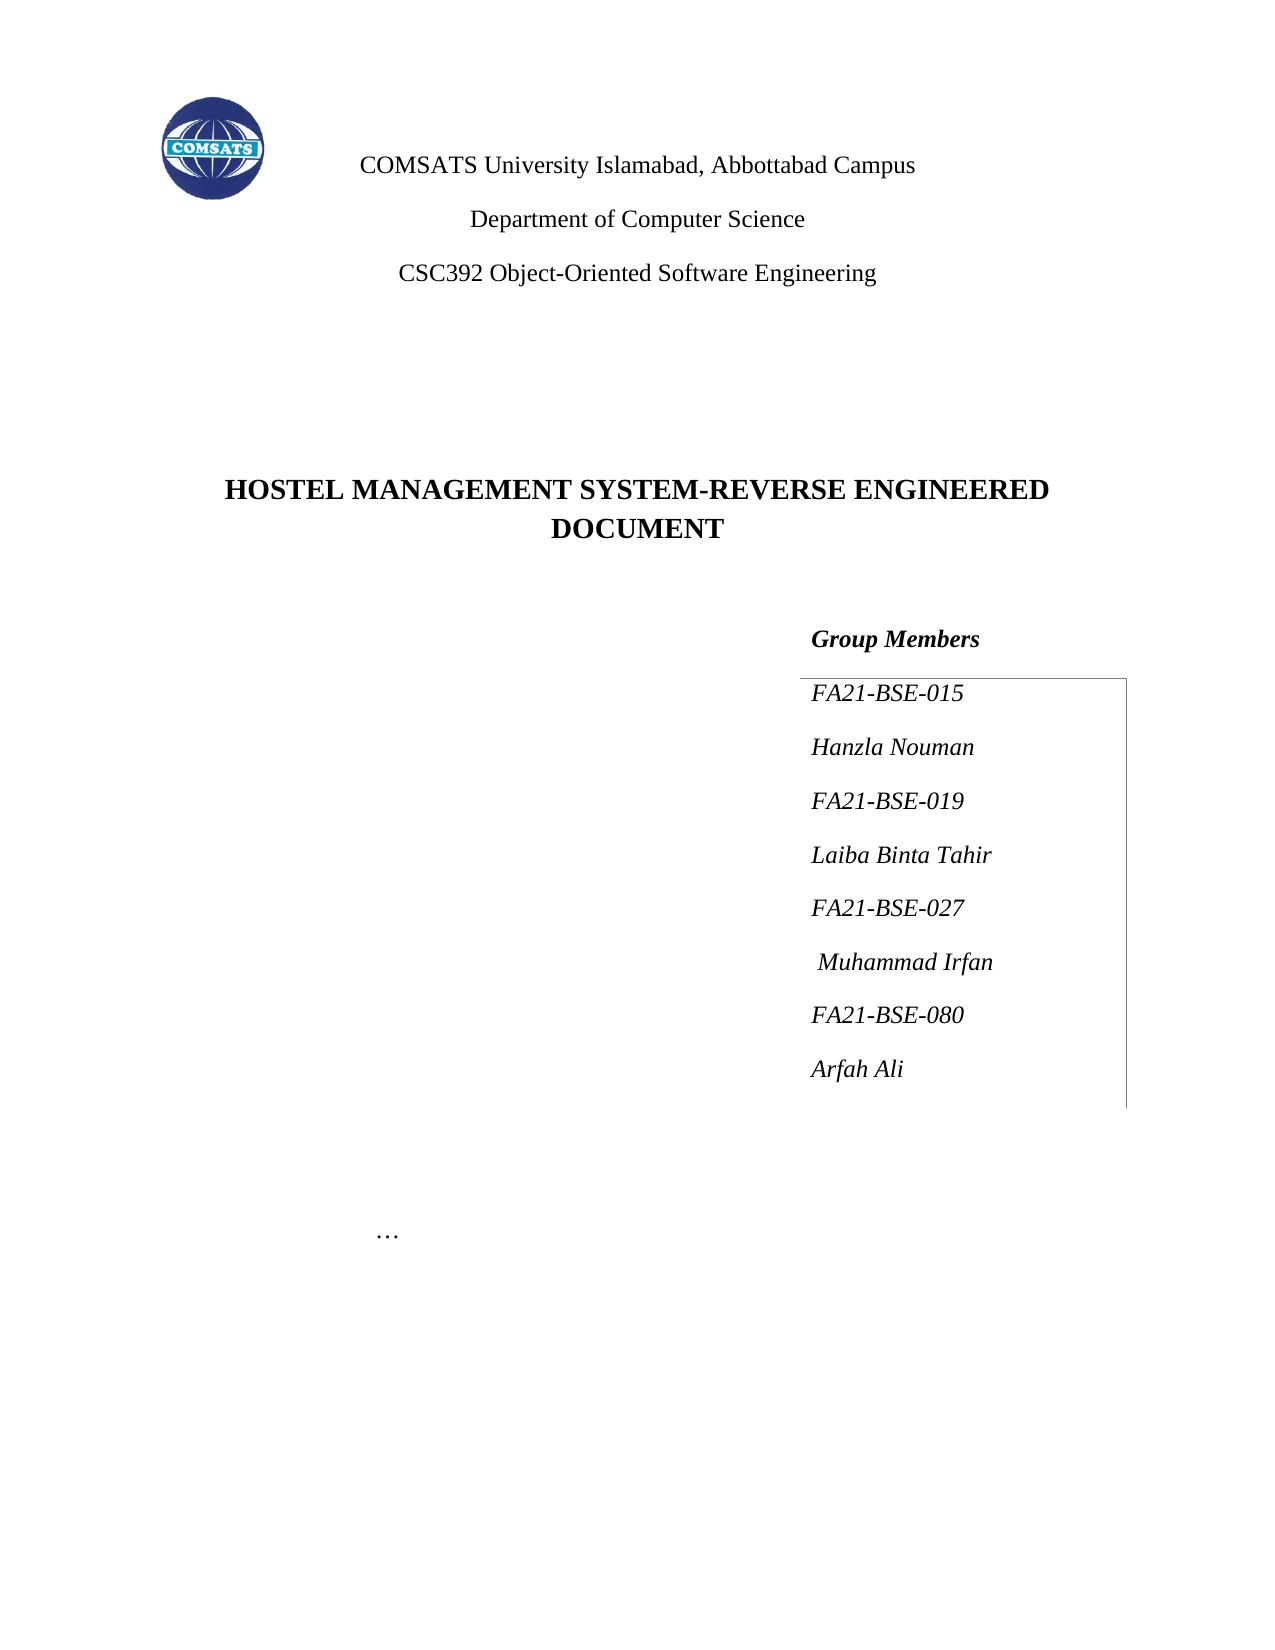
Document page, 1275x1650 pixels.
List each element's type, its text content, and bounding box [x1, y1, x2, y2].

text HOSTEL MANAGEMENT SYSTEM-REVERSE ENGINEERED DOCUMENT [150, 472, 1125, 544]
text CSC392 Object-Oriented Software Engineering [150, 258, 1125, 286]
table_cell FA21-BSE-019 Laiba Binta Tahir [800, 786, 1126, 893]
text COMSATS University Islamabad, Abbottabad Campus [267, 150, 1125, 179]
text Department of Computer Science [150, 204, 1125, 233]
table_header Group Members [800, 624, 1126, 677]
picture [149, 79, 267, 210]
table_cell FA21-BSE-027 Muhammad Irfan [800, 893, 1126, 1000]
text … [150, 1215, 1125, 1243]
table_cell FA21-BSE-080 Arfah Ali [800, 1000, 1126, 1108]
table_cell FA21-BSE-015 Hanzla Nouman [800, 679, 1126, 786]
